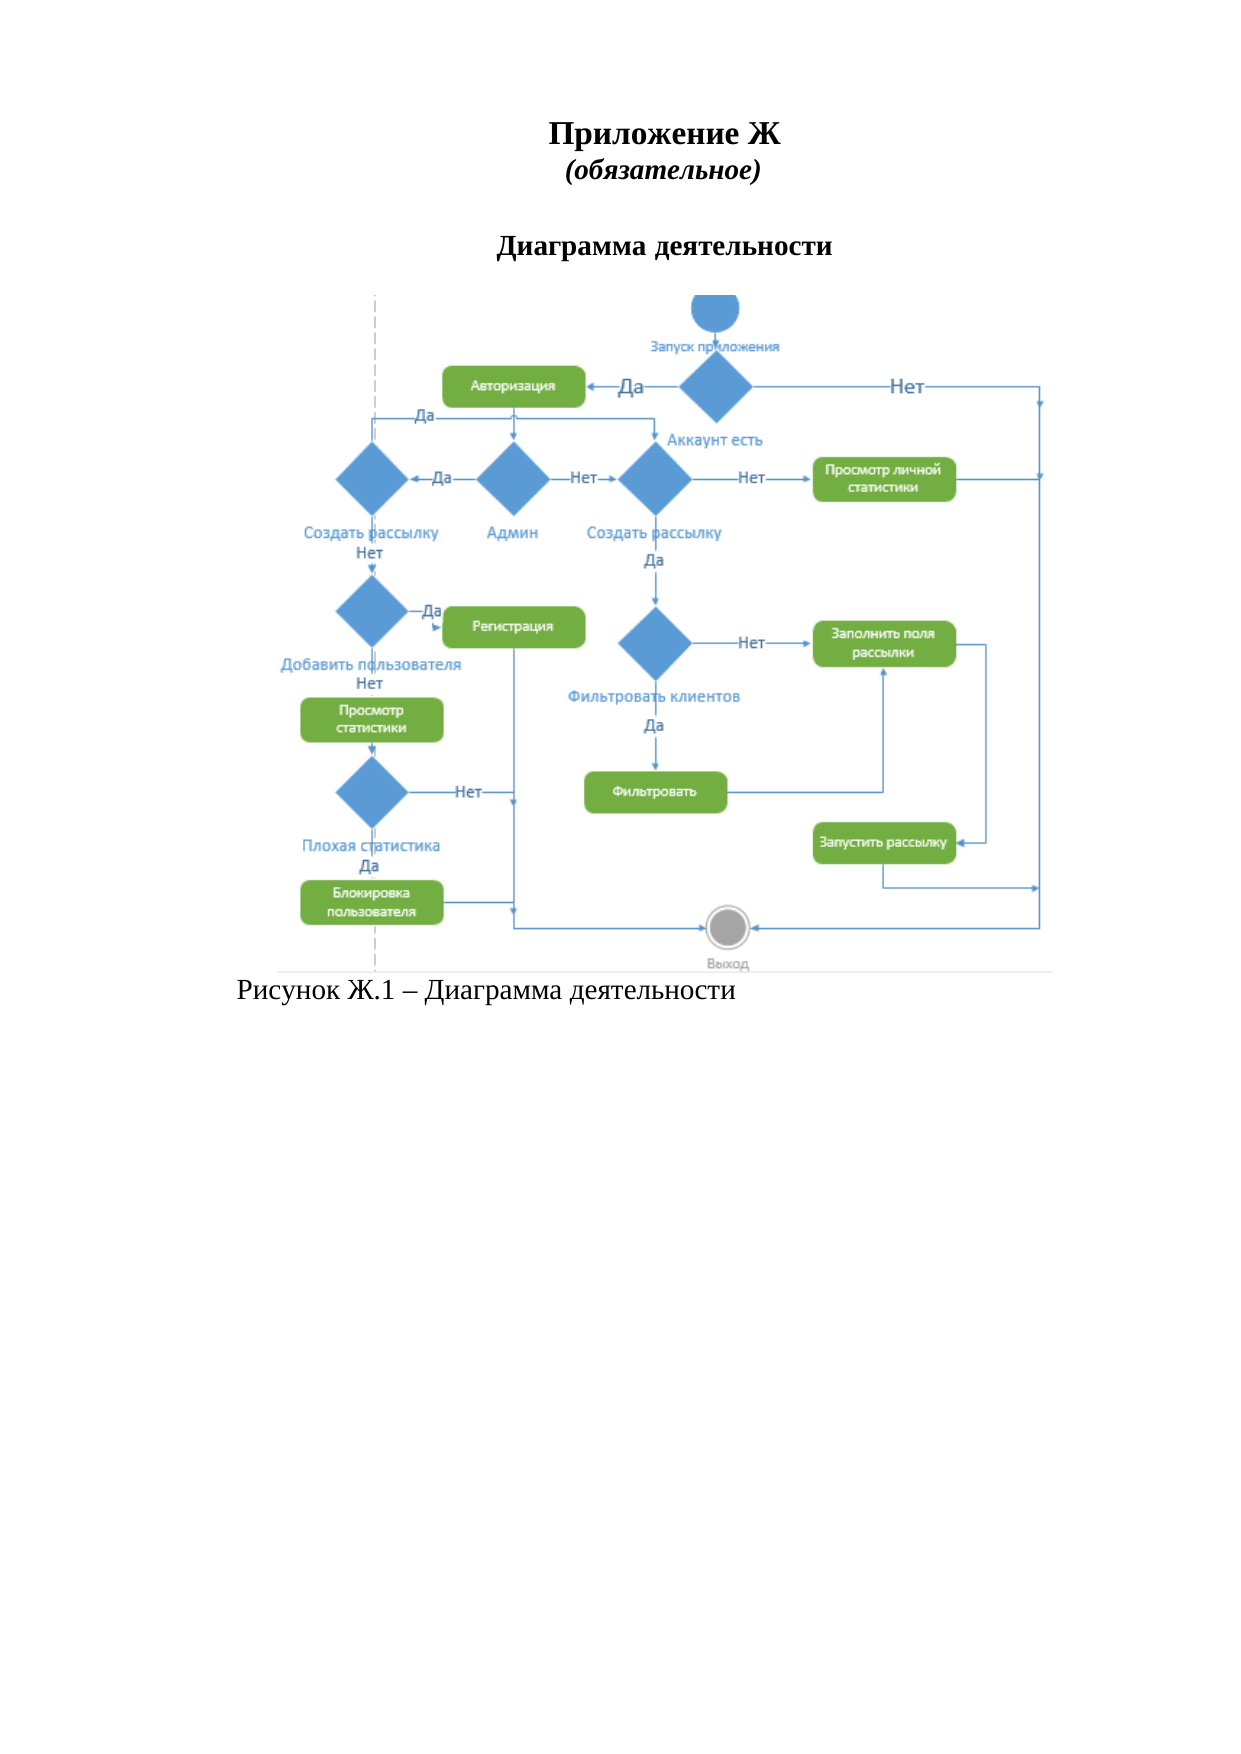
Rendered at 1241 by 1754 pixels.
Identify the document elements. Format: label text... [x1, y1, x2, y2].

picture [277, 295, 1052, 973]
text Рисунок Ж.1 – Диаграмма деятельности [148, 972, 1181, 1006]
subtitle Приложение Ж (обязательное) Диаграмма деятельности [148, 114, 1181, 262]
